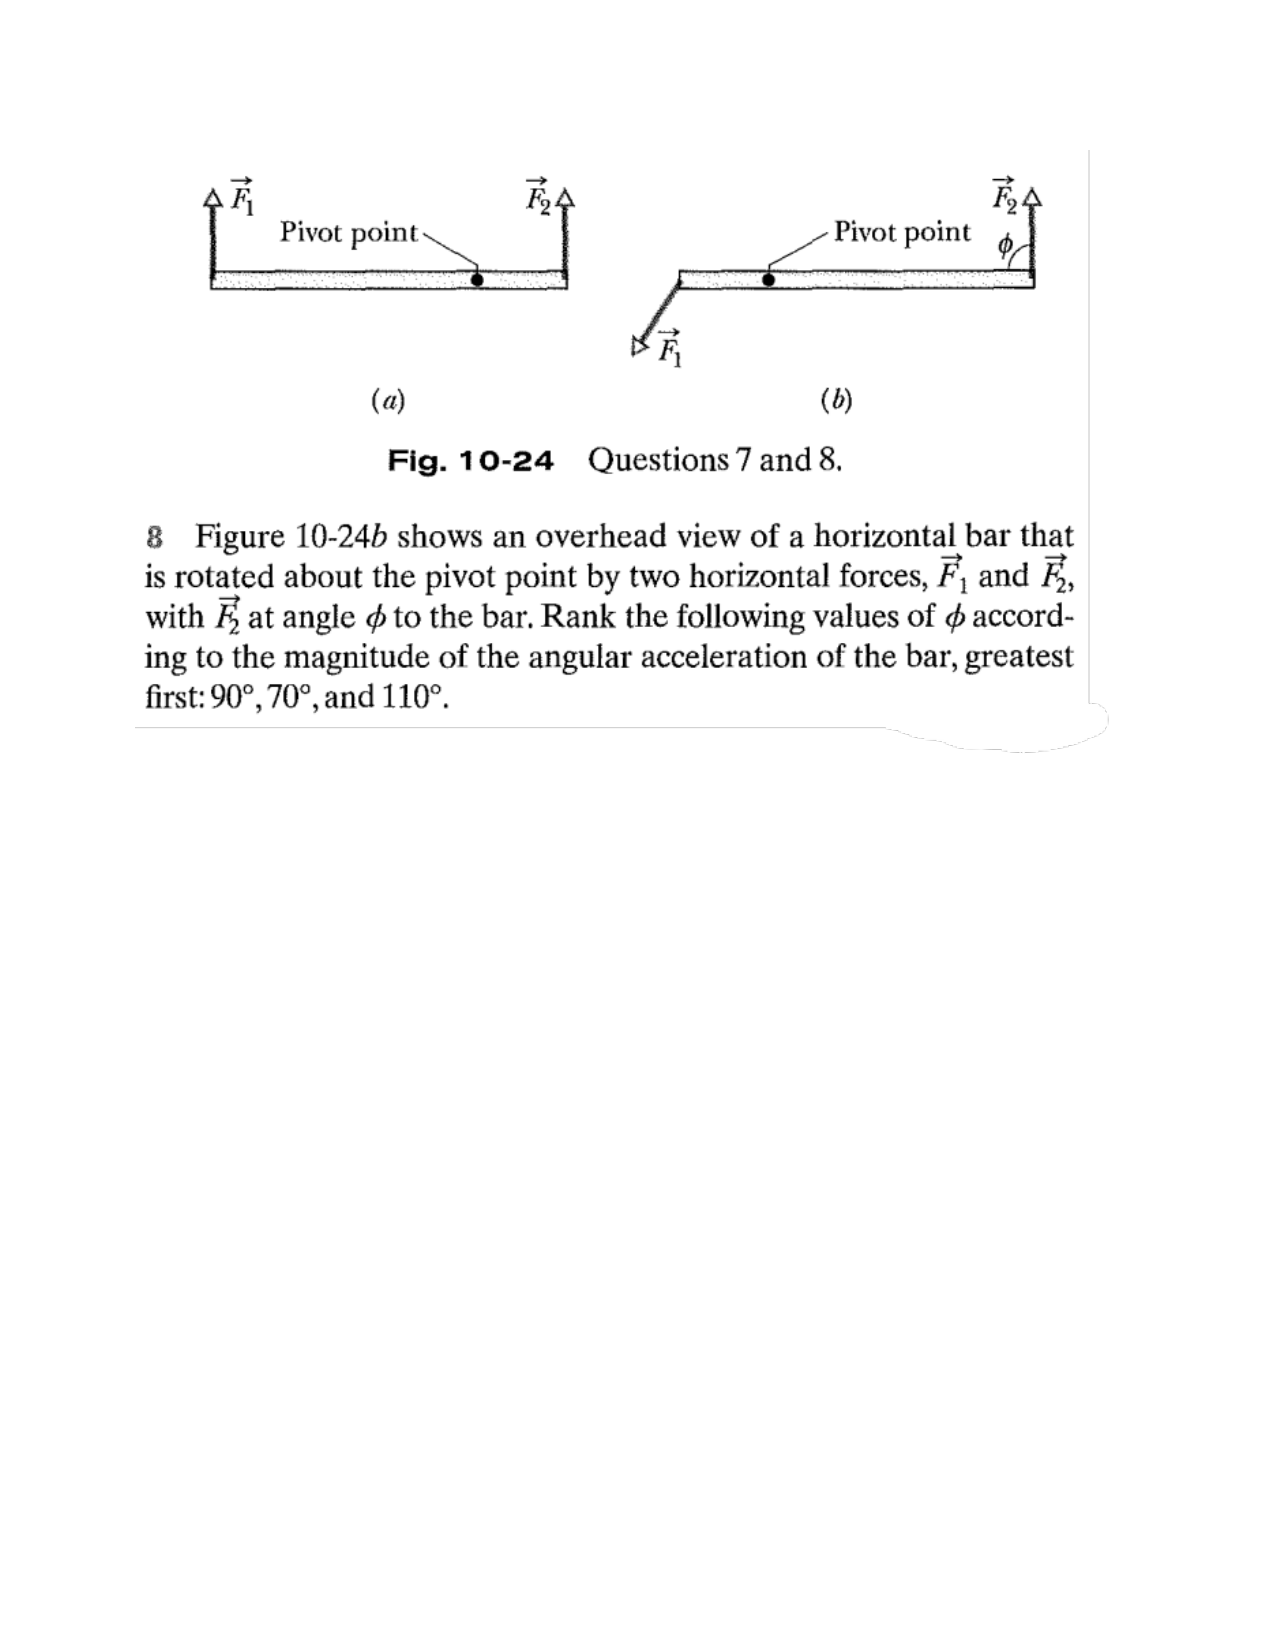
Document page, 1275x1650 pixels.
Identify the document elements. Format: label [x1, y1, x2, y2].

picture [135, 150, 1110, 754]
